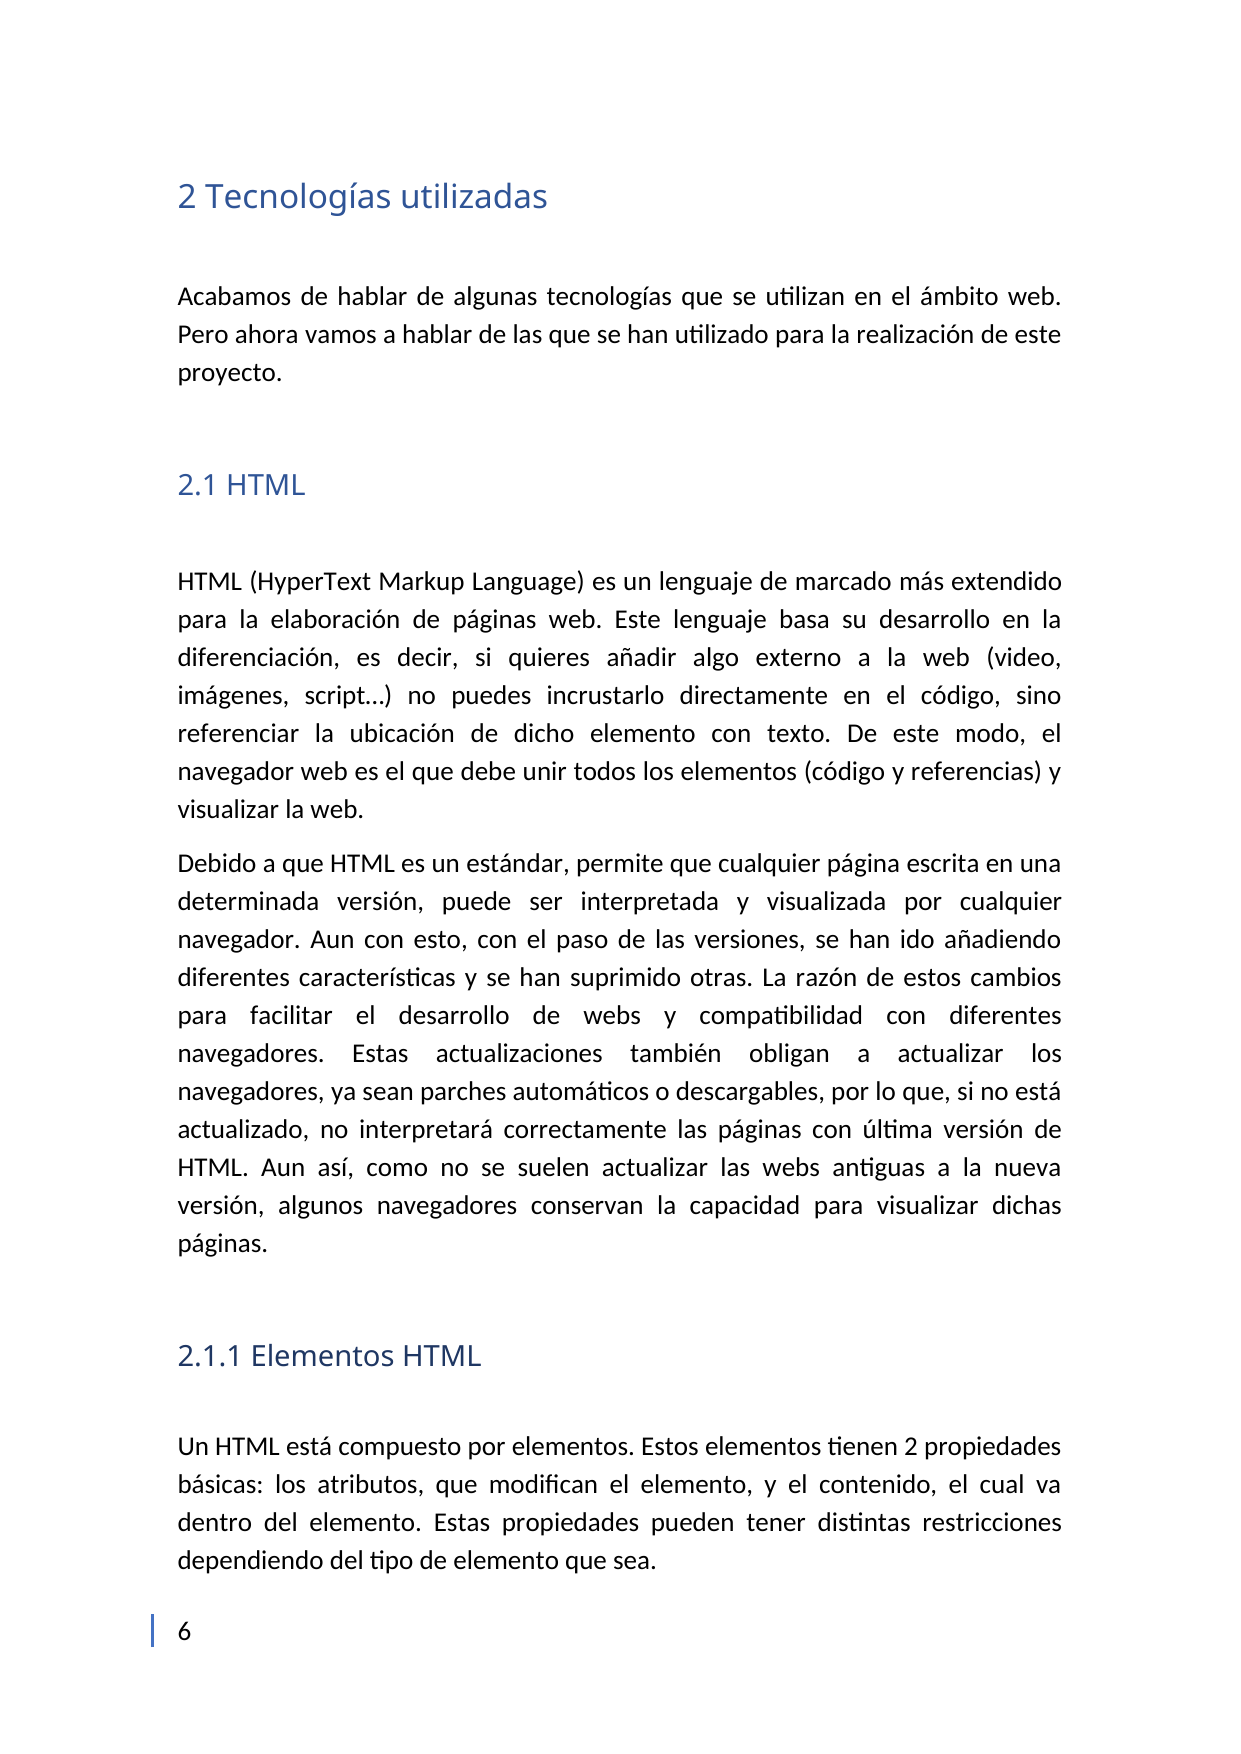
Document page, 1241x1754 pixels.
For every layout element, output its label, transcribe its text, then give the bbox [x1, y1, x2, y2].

text HTML (HyperText Markup Language) es un lenguaje de marcado más extendido para la elaboración de páginas web. Este lenguaje basa su desarrollo en la diferenciación, es decir, si quieres añadir algo externo a la web (video, imágenes, script…) no puedes incrustarlo directamente en el código, sino referenciar la ubicación de dicho elemento con texto. De este modo, el navegador web es el que debe unir todos los elementos (código y referencias) y visualizar la web. [177, 564, 1063, 825]
text Acabamos de hablar de algunas tecnologías que se utilizan en el ámbito web. Pero ahora vamos a hablar de las que se han utilizado para la realización de este proyecto. [177, 279, 1063, 388]
text Un HTML está compuesto por elementos. Estos elementos tienen 2 propiedades básicas: los atributos, que modifican el elemento, y el contenido, el cual va dentro del elemento. Estas propiedades pueden tener distintas restricciones dependiendo del tipo de elemento que sea. [177, 1429, 1063, 1576]
subtitle 2 Tecnologías utilizadas [177, 173, 1063, 218]
subtitle 2.1.1 Elementos HTML [177, 1335, 1063, 1375]
text Debido a que HTML es un estándar, permite que cualquier página escrita en una determinada versión, puede ser interpretada y visualizada por cualquier navegador. Aun con esto, con el paso de las versiones, se han ido añadiendo diferentes características y se han suprimido otras. La razón de estos cambios para facilitar el desarrollo de webs y compatibilidad con diferentes navegadores. Estas actualizaciones también obligan a actualizar los navegadores, ya sean parches automáticos o descargables, por lo que, si no está actualizado, no interpretará correctamente las páginas con última versión de HTML. Aun así, como no se suelen actualizar las webs antiguas a la nueva versión, algunos navegadores conservan la capacidad para visualizar dichas páginas. [177, 847, 1063, 1259]
subtitle 2.1 HTML [177, 464, 1063, 504]
